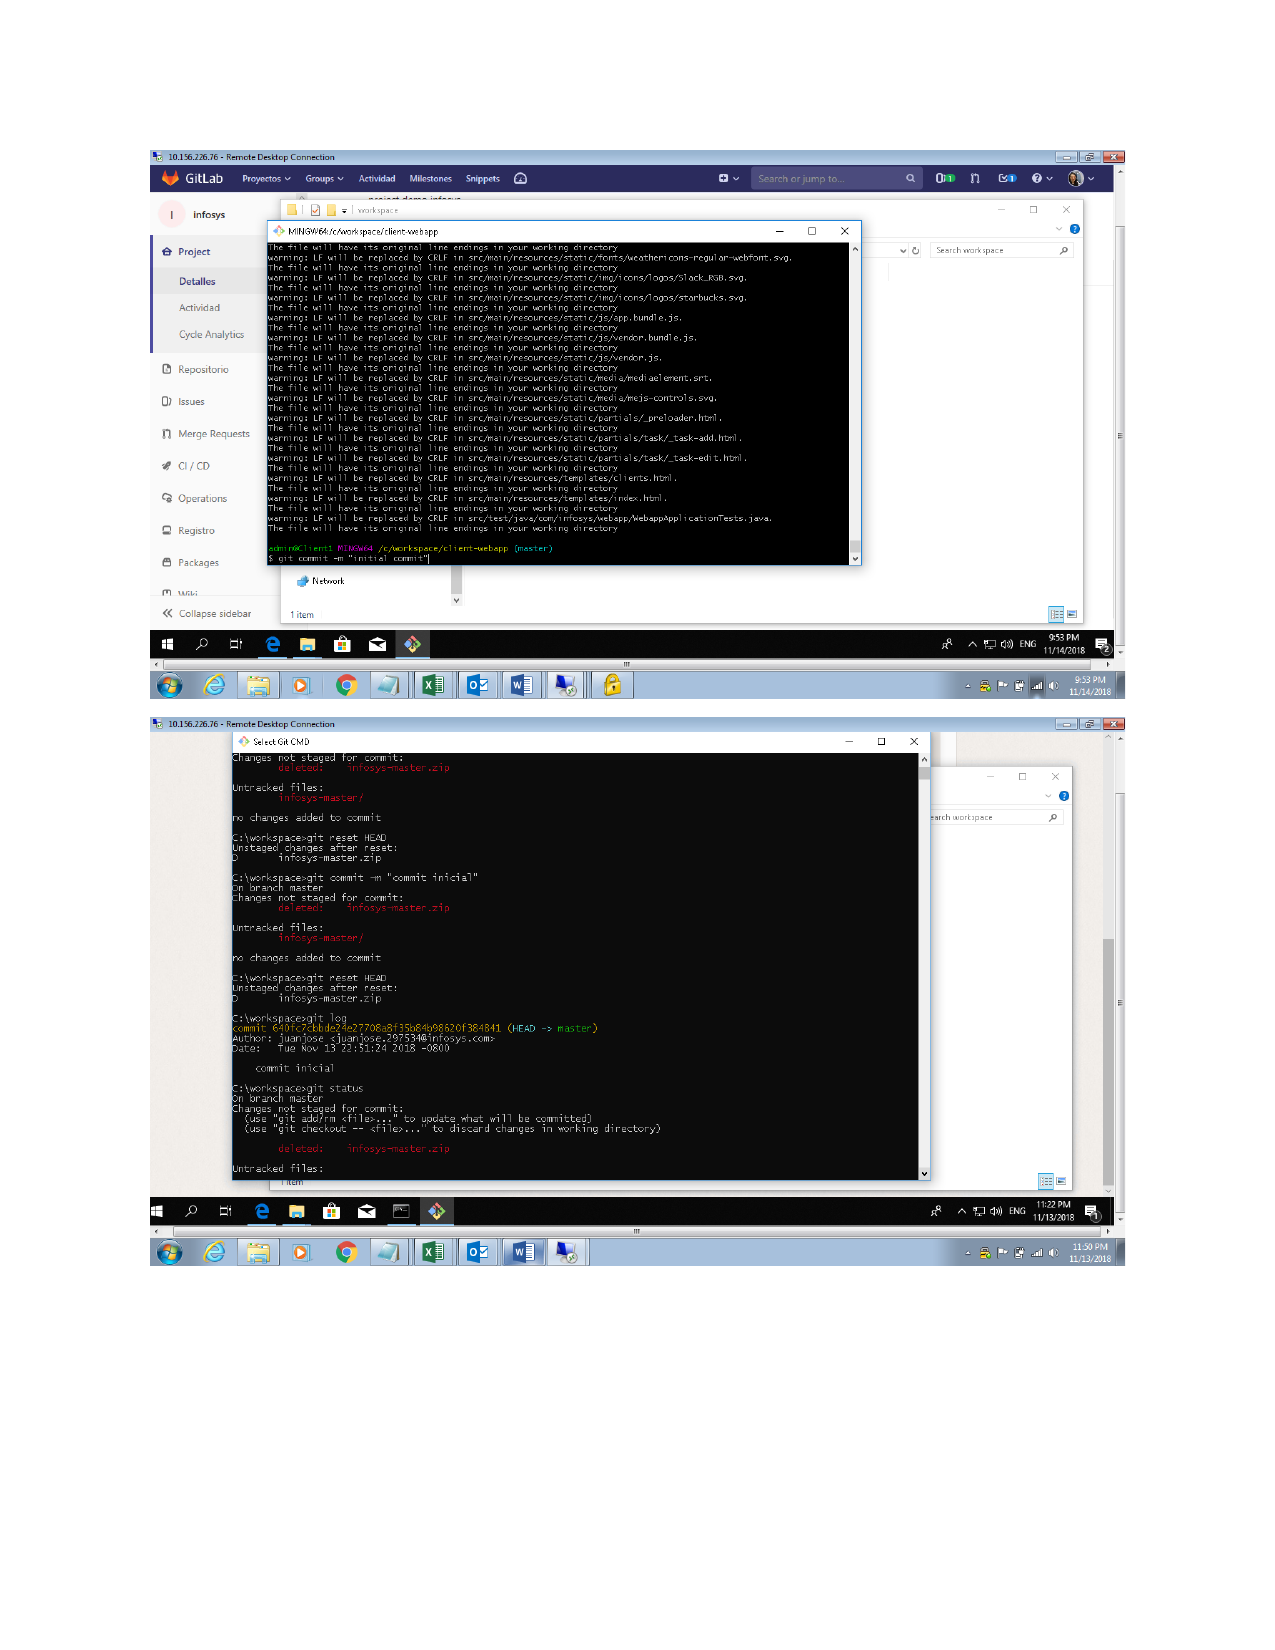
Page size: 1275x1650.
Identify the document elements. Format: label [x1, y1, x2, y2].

picture [150, 717, 1125, 1266]
picture [150, 150, 1125, 699]
